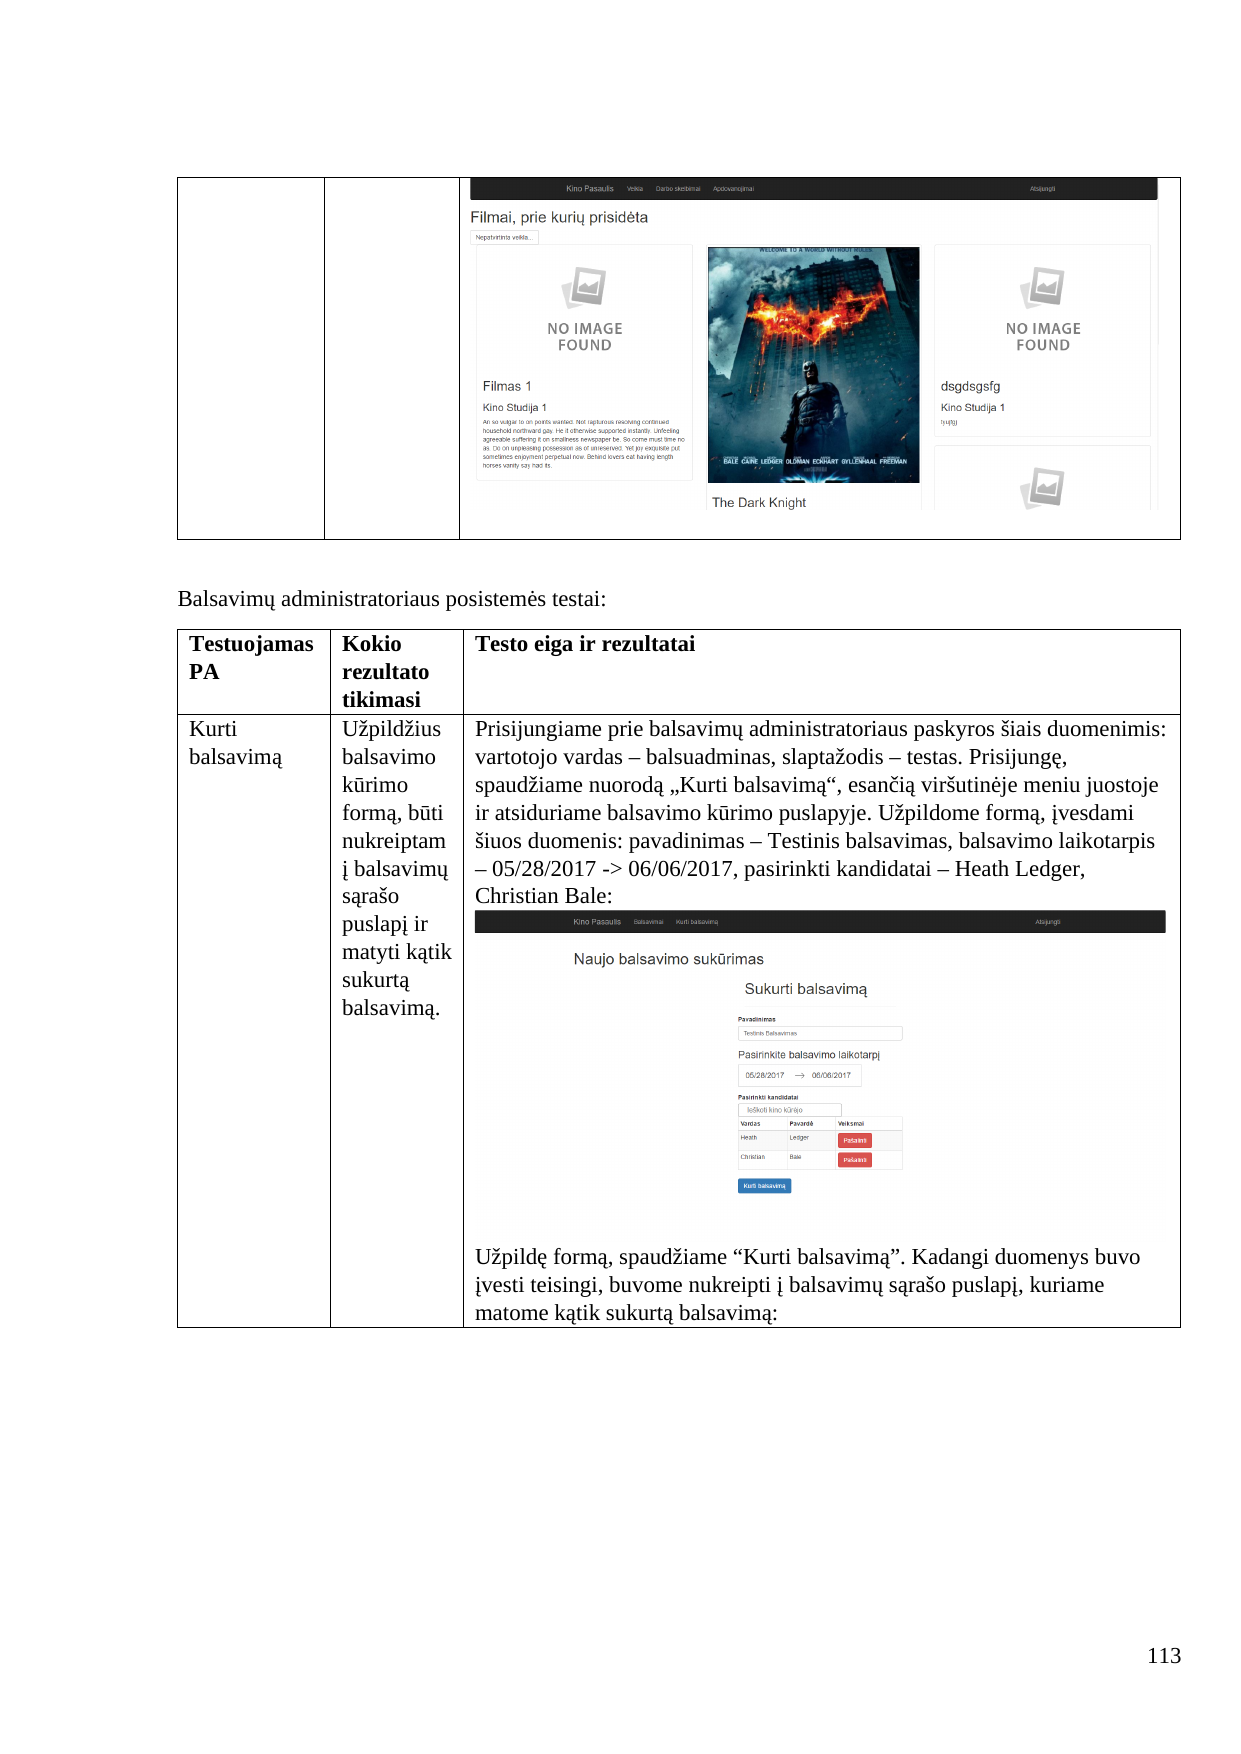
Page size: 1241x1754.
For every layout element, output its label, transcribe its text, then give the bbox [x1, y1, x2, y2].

picture [470, 178, 1159, 510]
table_cell Kurti balsavimą [178, 715, 330, 1327]
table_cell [331, 715, 463, 1327]
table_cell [178, 178, 324, 539]
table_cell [464, 715, 1180, 1327]
picture [474, 910, 1166, 1242]
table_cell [460, 178, 1180, 539]
table_header Testo eiga ir rezultatai [464, 630, 1180, 714]
text Balsavimų administratoriaus posistemės testai: [177, 584, 1181, 611]
table_header Kokio rezultato tikimasi [331, 630, 463, 714]
table_header Testuojamas PA [178, 630, 330, 714]
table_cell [325, 178, 459, 539]
